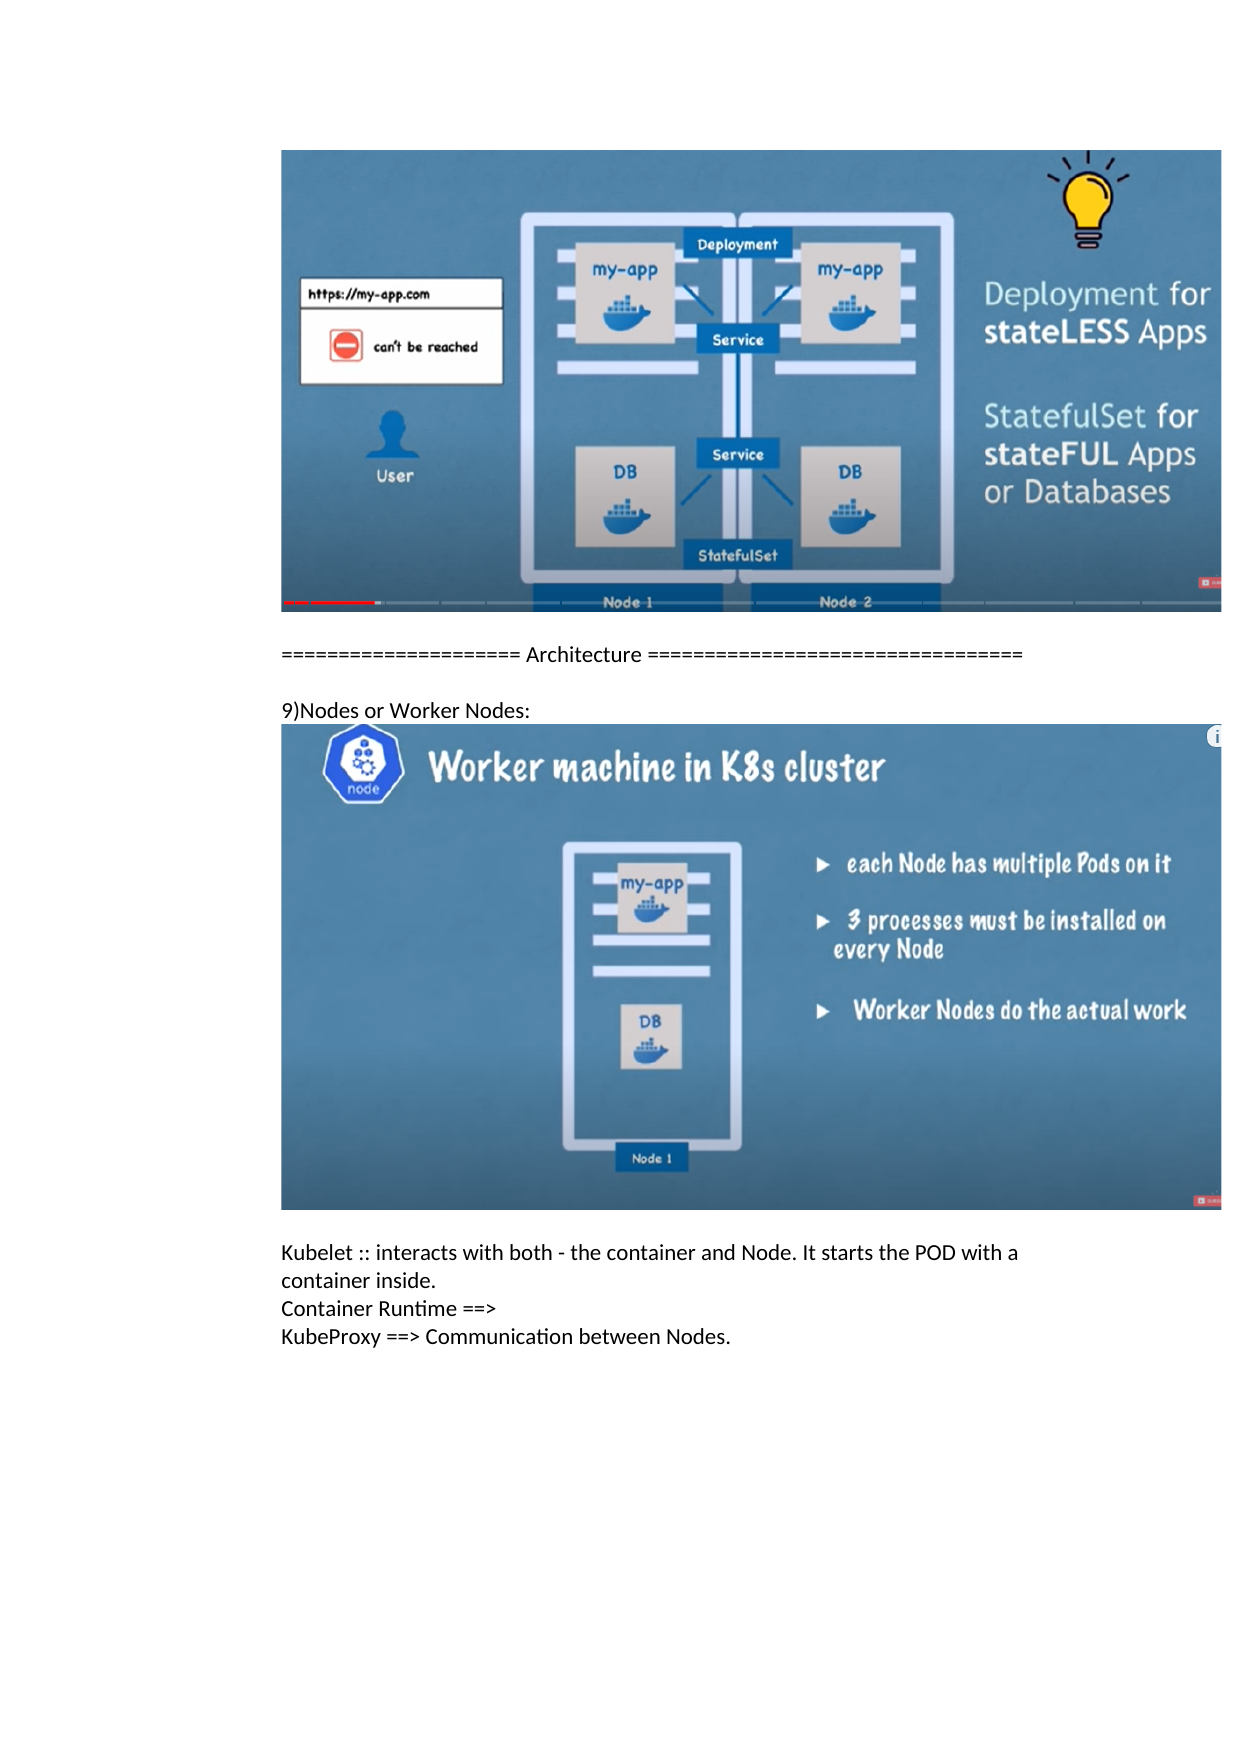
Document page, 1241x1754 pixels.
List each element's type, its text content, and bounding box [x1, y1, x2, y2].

text Container Runtime ==> [281, 1294, 1090, 1322]
picture [281, 724, 1222, 1210]
text ===================== Architecture ================================= [281, 640, 1090, 668]
picture [281, 150, 1222, 612]
text Kubelet :: interacts with both - the container and Node. It starts the POD with a container inside. [281, 1238, 1090, 1294]
text KubeProxy ==> Communication between Nodes. [281, 1322, 1090, 1350]
text 9)Nodes or Worker Nodes: [281, 696, 1090, 724]
